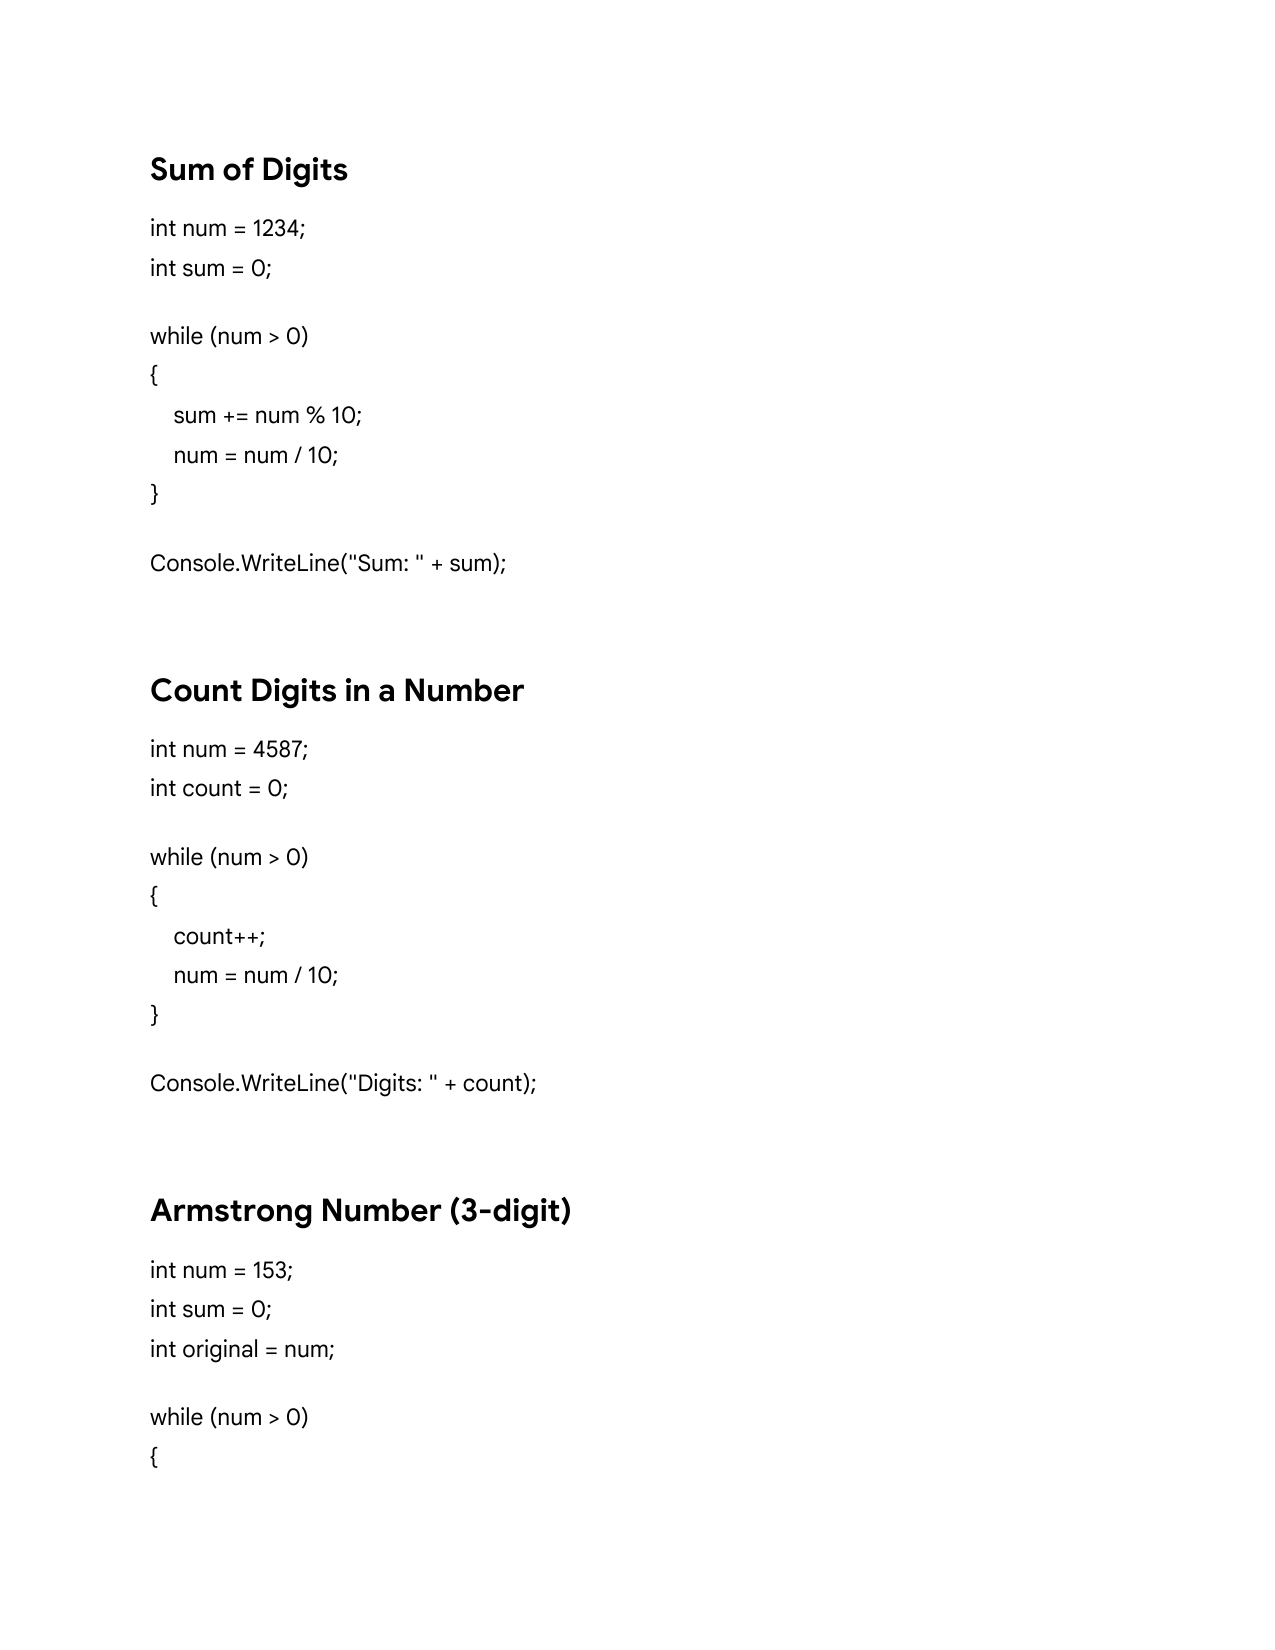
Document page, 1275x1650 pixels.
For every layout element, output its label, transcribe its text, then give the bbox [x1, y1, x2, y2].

text int count = 0; [150, 774, 1125, 803]
text int num = 153; [150, 1256, 1125, 1284]
text { [150, 882, 1125, 911]
subtitle Sum of Digits [150, 150, 1125, 189]
text } [150, 1001, 1125, 1030]
text int num = 4587; [150, 735, 1125, 764]
text int num = 1234; [150, 214, 1125, 243]
text } [150, 480, 1125, 509]
subtitle Count Digits in a Number [150, 671, 1125, 710]
text { [150, 362, 1125, 390]
text while (num > 0) [150, 1403, 1125, 1432]
text while (num > 0) [150, 322, 1125, 351]
text Console.WriteLine("Sum: " + sum); [150, 549, 1125, 577]
text num = num / 10; [150, 962, 1125, 990]
text Console.WriteLine("Digits: " + count); [150, 1069, 1125, 1098]
text count++; [150, 922, 1125, 951]
subtitle Armstrong Number (3-digit) [150, 1192, 1125, 1231]
text { [150, 1443, 1125, 1472]
text num = num / 10; [150, 441, 1125, 469]
text while (num > 0) [150, 843, 1125, 872]
text int original = num; [150, 1335, 1125, 1364]
text sum += num % 10; [150, 401, 1125, 430]
text int sum = 0; [150, 254, 1125, 282]
text int sum = 0; [150, 1295, 1125, 1324]
